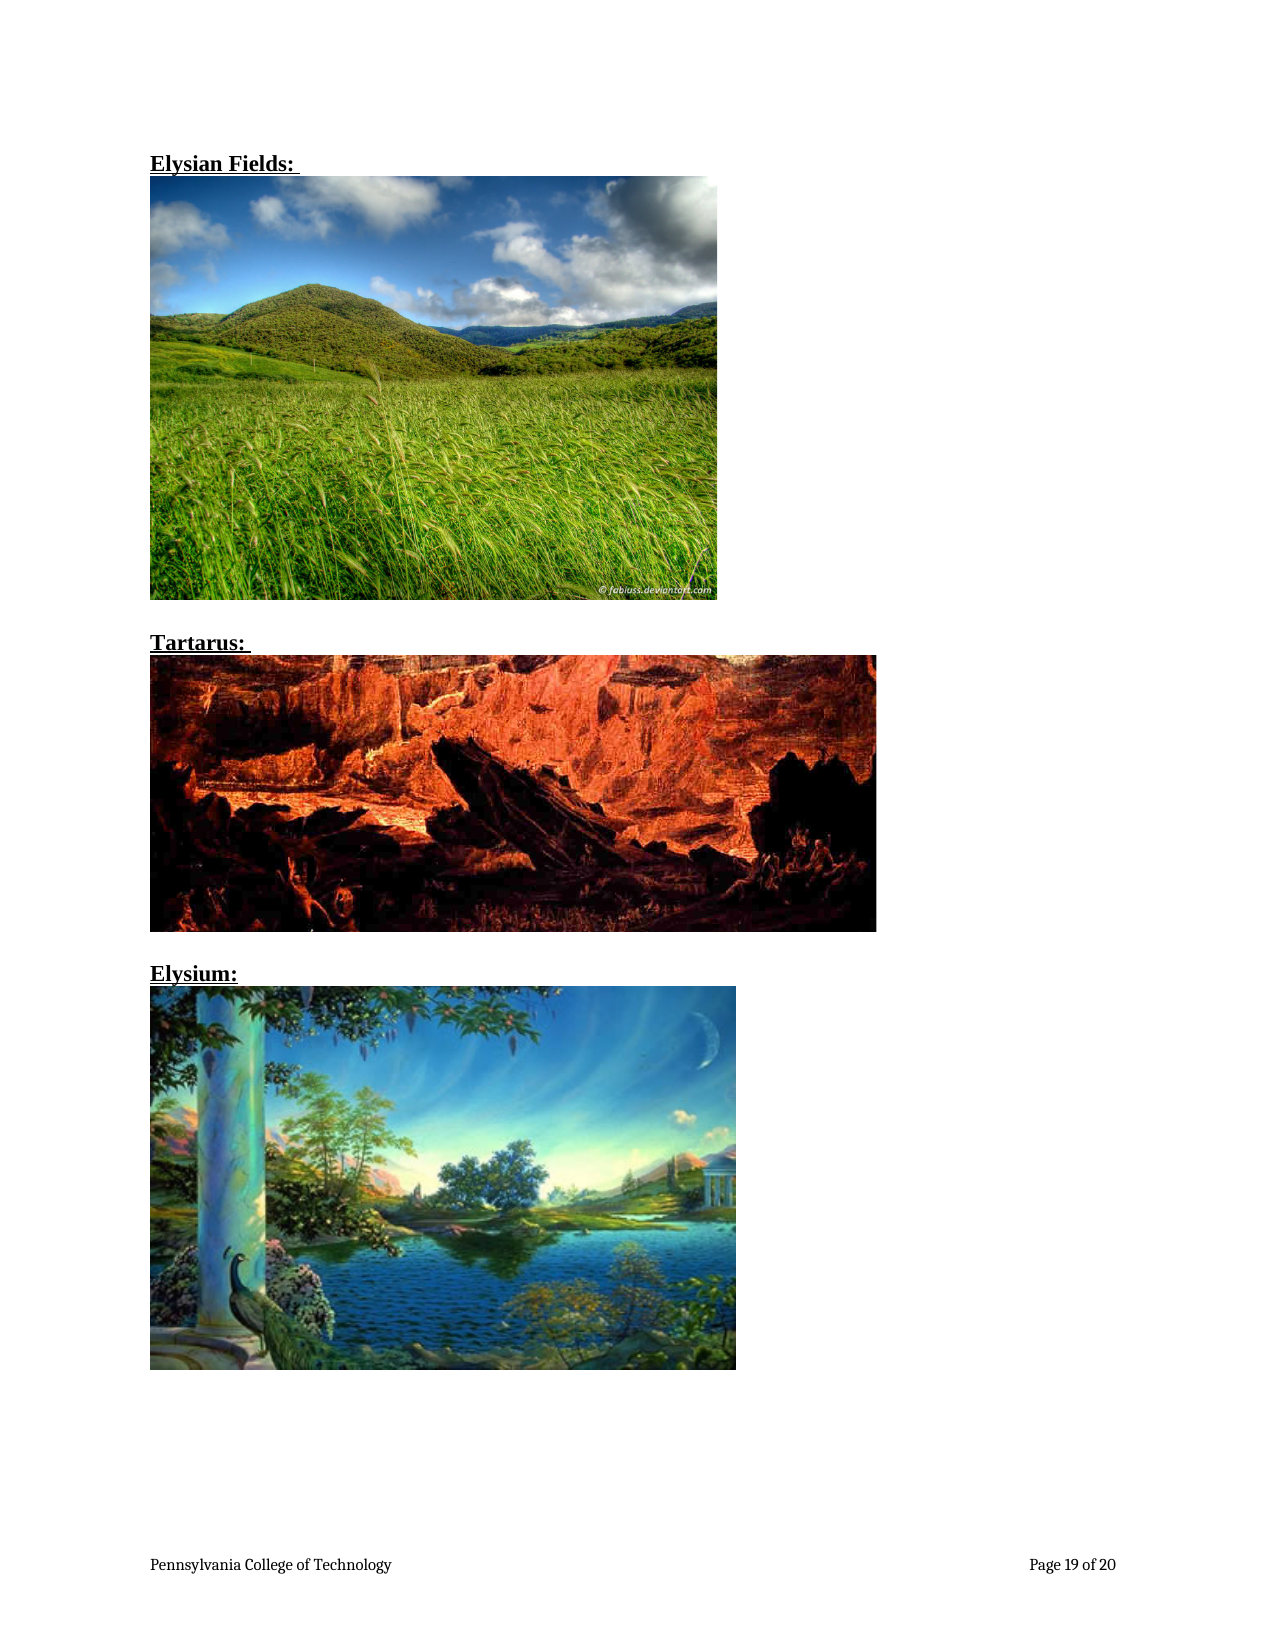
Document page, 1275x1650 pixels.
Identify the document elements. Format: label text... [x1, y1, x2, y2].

text Tartarus: [150, 628, 1125, 655]
text Elysian Fields: [150, 150, 1125, 176]
picture [150, 655, 877, 932]
picture [150, 176, 718, 600]
text Elysium: [150, 960, 1125, 987]
picture [150, 986, 736, 1370]
